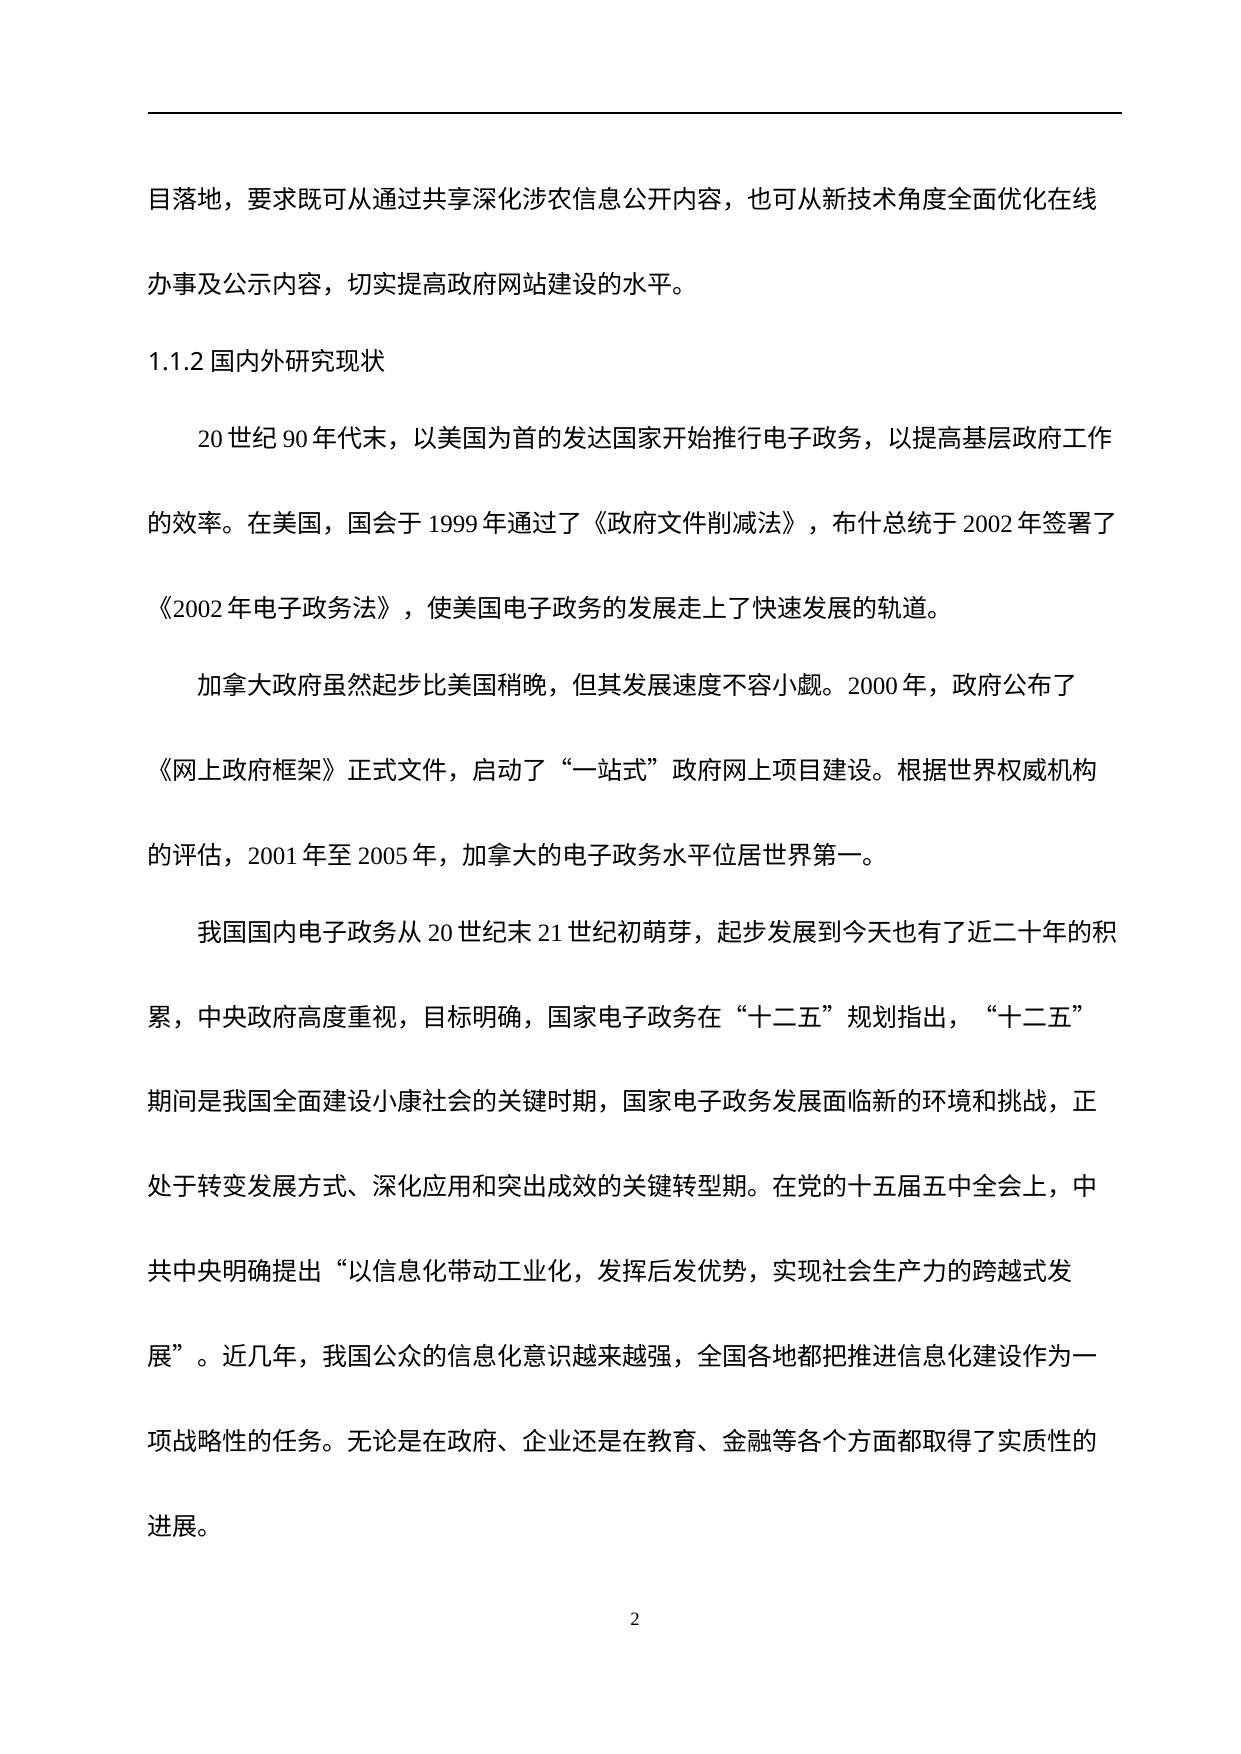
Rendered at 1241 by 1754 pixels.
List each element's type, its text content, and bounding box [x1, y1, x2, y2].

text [148, 164, 1122, 317]
text 20世纪90年代末，以美国为首的发达国家开始推行电子政务，以提高基层政府工作的效率。在美国，国会于1999年通过了《政府文件削减法》，布什总统于2002年签署了《2002年电子政务法》，使美国电子政务的发展走上了快速发展的轨道。 [148, 403, 1122, 640]
text 加拿大政府虽然起步比美国稍晚，但其发展速度不容小觑。2000年，政府公布了《网上政府框架》正式文件，启动了“一站式”政府网上项目建设。根据世界权威机构的评估，2001年至2005年，加拿大的电子政务水平位居世界第一。 [148, 649, 1122, 887]
text 我国国内电子政务从20世纪末21世纪初萌芽，起步发展到今天也有了近二十年的积累，中央政府高度重视，目标明确，国家电子政务在“十二五”规划指出，“十二五”期间是我国全面建设小康社会的关键时期，国家电子政务发展面临新的环境和挑战，正处于转变发展方式、深化应用和突出成效的关键转型期。在党的十五届五中全会上，中共中央明确提出“以信息化带动工业化，发挥后发优势，实现社会生产力的跨越式发展”。近几年，我国公众的信息化意识越来越强，全国各地都把推进信息化建设作为一项战略性的任务。无论是在政府、企业还是在教育、金融等各个方面都取得了实质性的进展。 [148, 896, 1122, 1558]
subtitle 1.1.2 国内外研究现状 [148, 326, 1122, 394]
